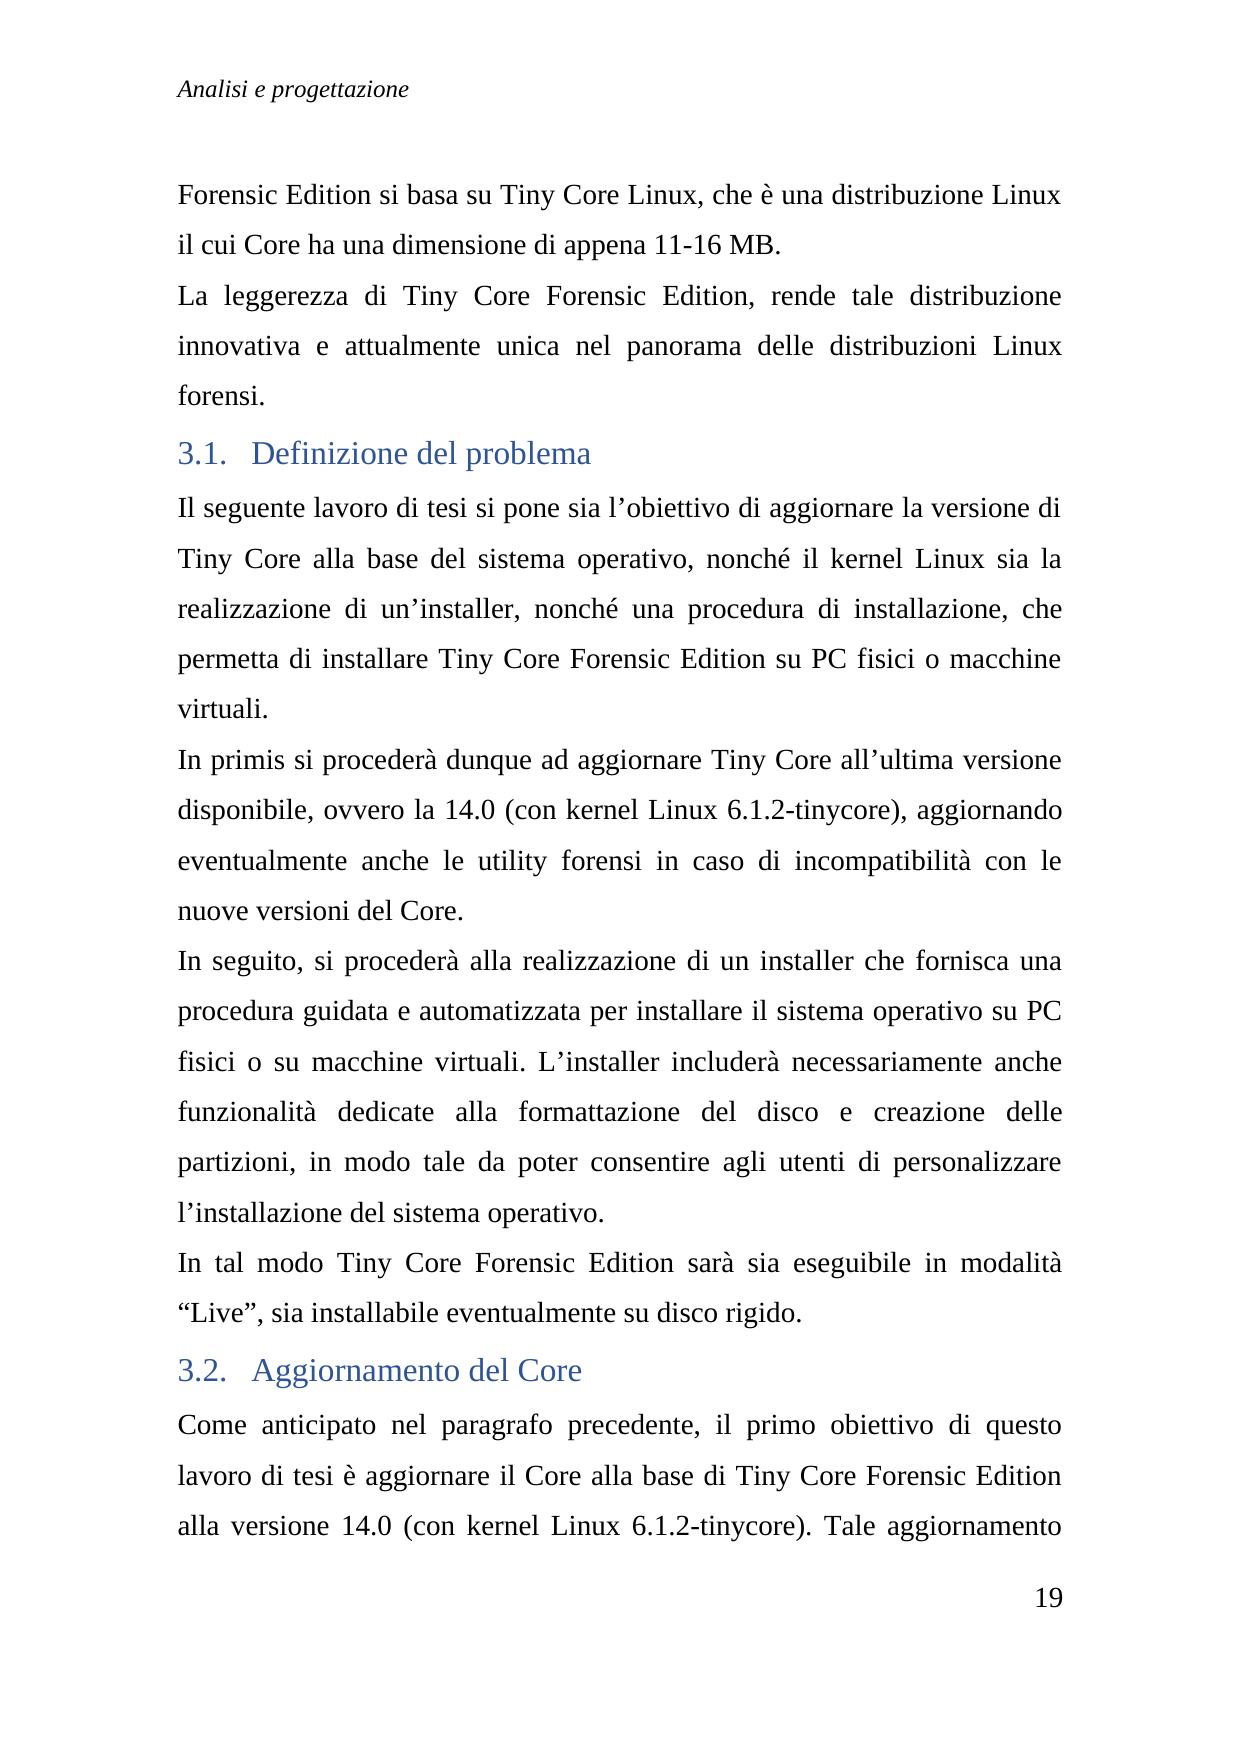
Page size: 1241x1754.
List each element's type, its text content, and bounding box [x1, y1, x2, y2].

text In seguito, si procederà alla realizzazione di un installer che fornisca una procedura guidata e automatizzata per installare il sistema operativo su PC fisici o su macchine virtuali. L’installer includerà necessariamente anche funzionalità dedicate alla formattazione del disco e creazione delle partizioni, in modo tale da poter consentire agli utenti di personalizzare l’installazione del sistema operativo. [177, 943, 1063, 1228]
text In primis si procederà dunque ad aggiornare Tiny Core all’ultima versione disponibile, ovvero la 14.0 (con kernel Linux 6.1.2-tinycore), aggiornando eventualmente anche le utility forensi in caso di incompatibilità con le nuove versioni del Core. [177, 742, 1063, 926]
text Il seguente lavoro di tesi si pone sia l’obiettivo di aggiornare la versione di Tiny Core alla base del sistema operativo, nonché il kernel Linux sia la realizzazione di un’installer, nonché una procedura di installazione, che permetta di installare Tiny Core Forensic Edition su PC fisici o macchine virtuali. [177, 490, 1063, 725]
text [177, 1407, 1063, 1542]
subtitle Definizione del problema [177, 433, 1063, 471]
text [177, 177, 1063, 261]
text La leggerezza di Tiny Core Forensic Edition, rende tale distribuzione innovativa e attualmente unica nel panorama delle distribuzioni Linux forensi. [177, 278, 1063, 412]
subtitle Aggiornamento del Core [177, 1350, 1063, 1388]
text In tal modo Tiny Core Forensic Edition sarà sia eseguibile in modalità “Live”, sia installabile eventualmente su disco rigido. [177, 1245, 1063, 1329]
